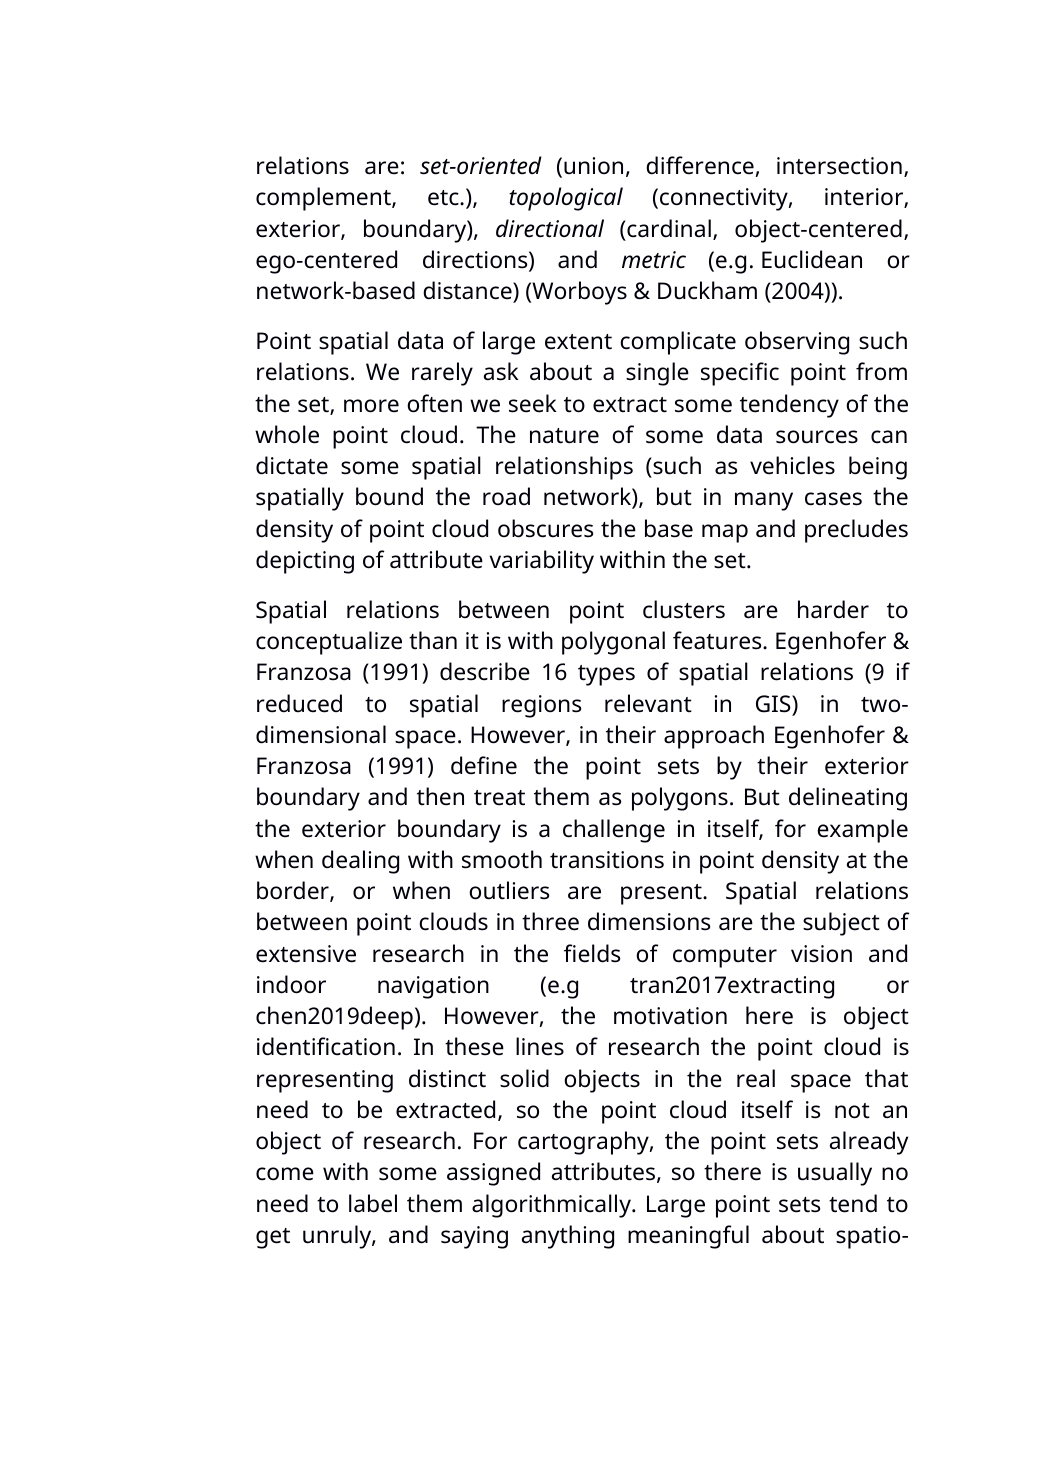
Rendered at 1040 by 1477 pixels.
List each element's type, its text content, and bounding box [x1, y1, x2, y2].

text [255, 150, 910, 306]
text Point spatial data of large extent complicate observing such relations. We rarely ask about a single specific point from the set, more often we seek to extract some tendency of the whole point cloud. The nature of some data sources can dictate some spatial relationships (such as vehicles being spatially bound the road network), but in many cases the density of point cloud obscures the base map and precludes depicting of attribute variability within the set. [255, 325, 910, 575]
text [255, 594, 910, 1250]
